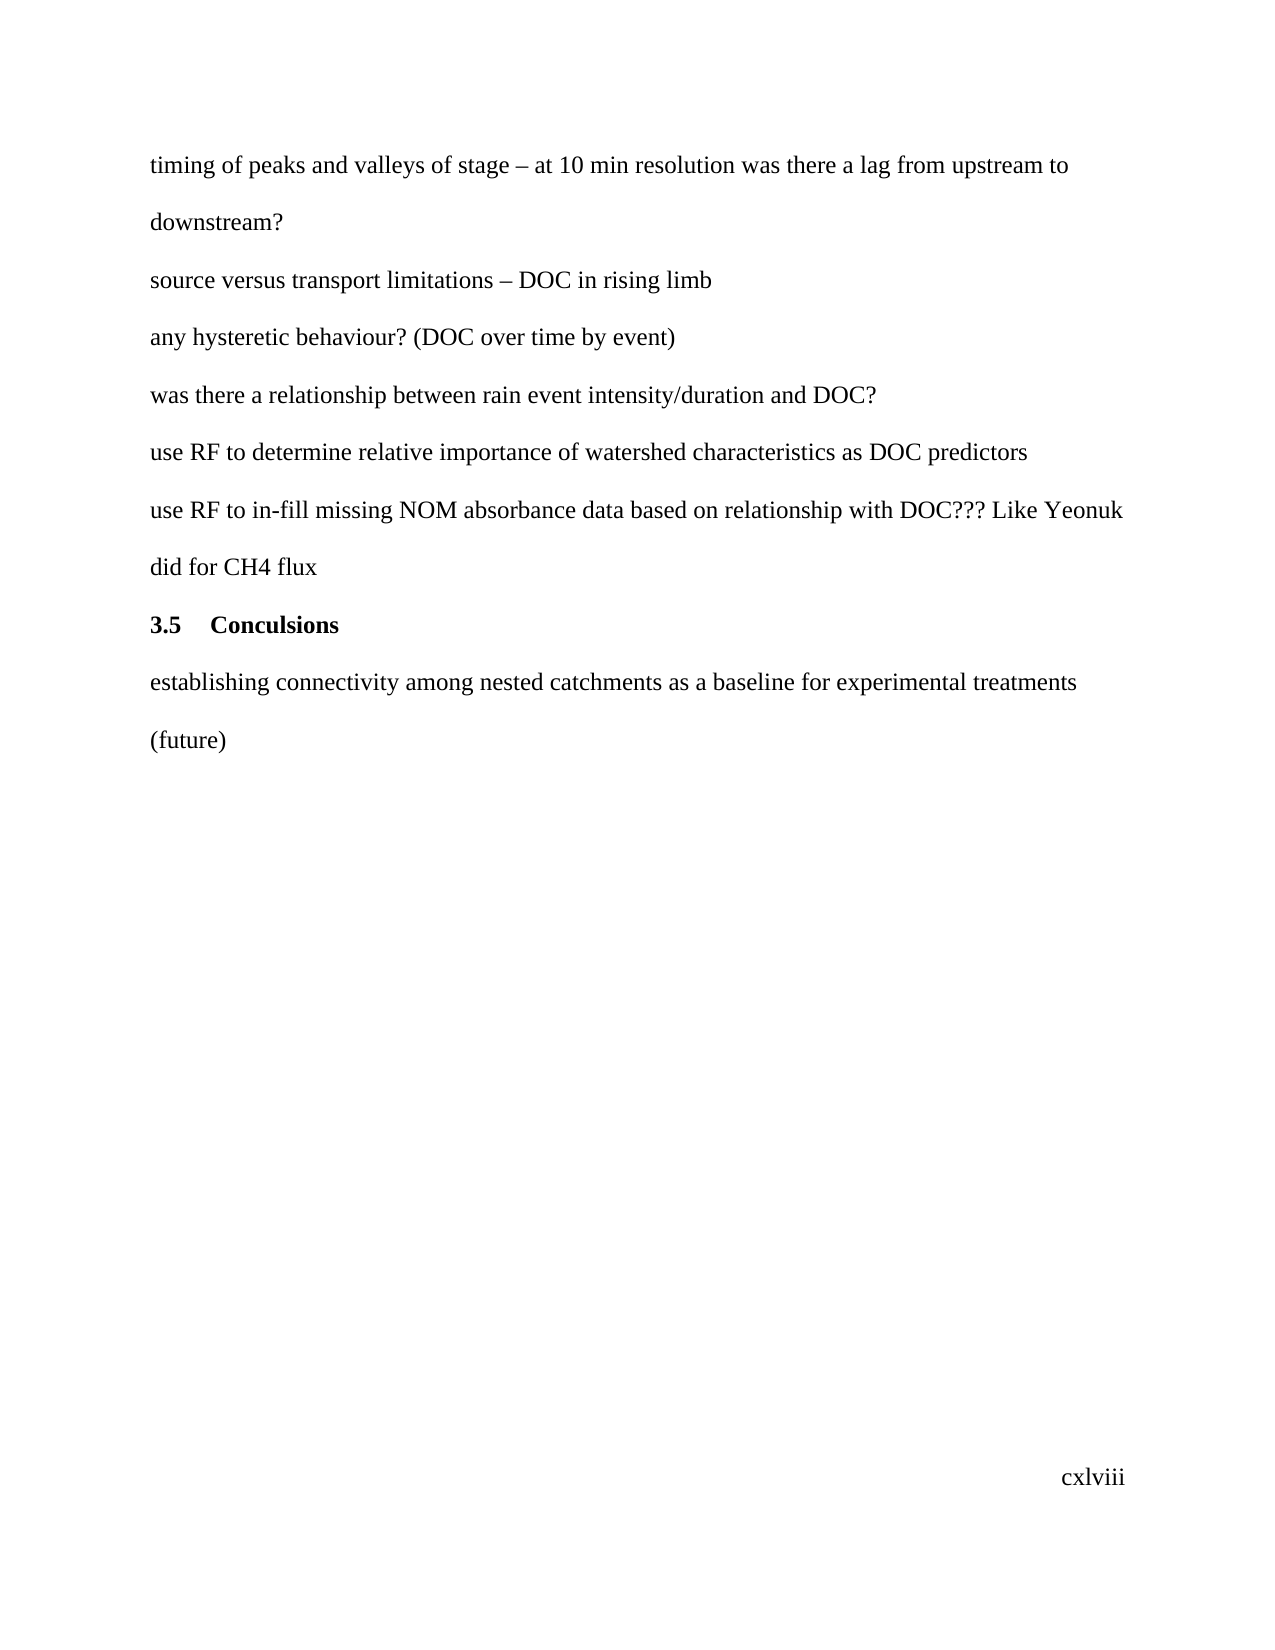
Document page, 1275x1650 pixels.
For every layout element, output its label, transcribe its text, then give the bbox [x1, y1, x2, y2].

subtitle Conculsions [150, 610, 1125, 639]
